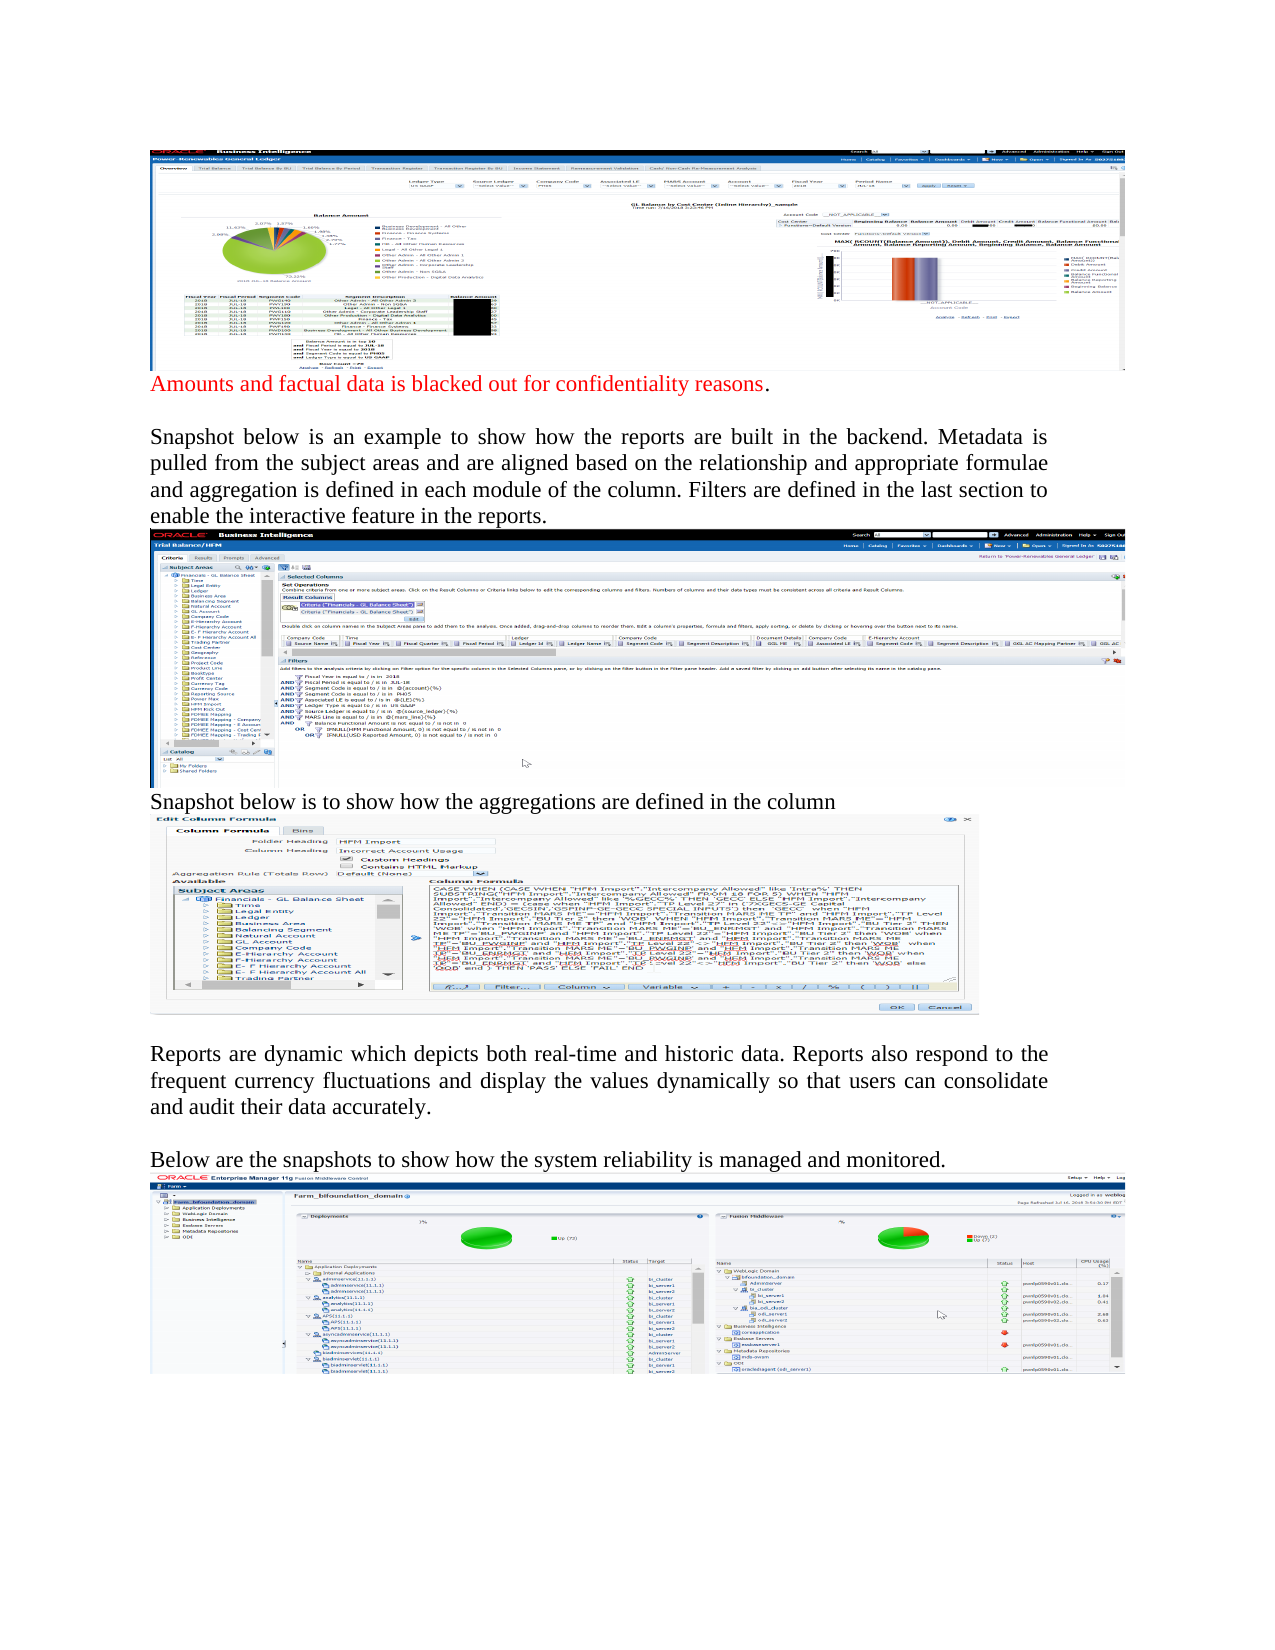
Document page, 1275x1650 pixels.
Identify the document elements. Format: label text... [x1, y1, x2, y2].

text Reports are dynamic which depicts both real-time and historic data. Reports also respond to the frequent currency fluctuations and display the values dynamically so that users can consolidate and audit their data accurately. [150, 1041, 1050, 1119]
picture [150, 150, 1125, 371]
text Snapshot below is an example to show how the reports are built in the backend. Metadata is pulled from the subject areas and are aligned based on the relationship and appropriate formulae and aggregation is defined in each module of the column. Filters are defined in the last section to enable the interactive feature in the reports. [150, 423, 1050, 528]
text Below are the snapshots to show how the system reliability is managed and monitored. [150, 1146, 1050, 1172]
picture [150, 1172, 1125, 1374]
text Amounts and factual data is blacked out for confidentiality reasons. [150, 371, 1050, 397]
picture [150, 814, 980, 1015]
picture [150, 528, 1125, 788]
text Snapshot below is to show how the aggregations are defined in the column [150, 788, 1050, 814]
